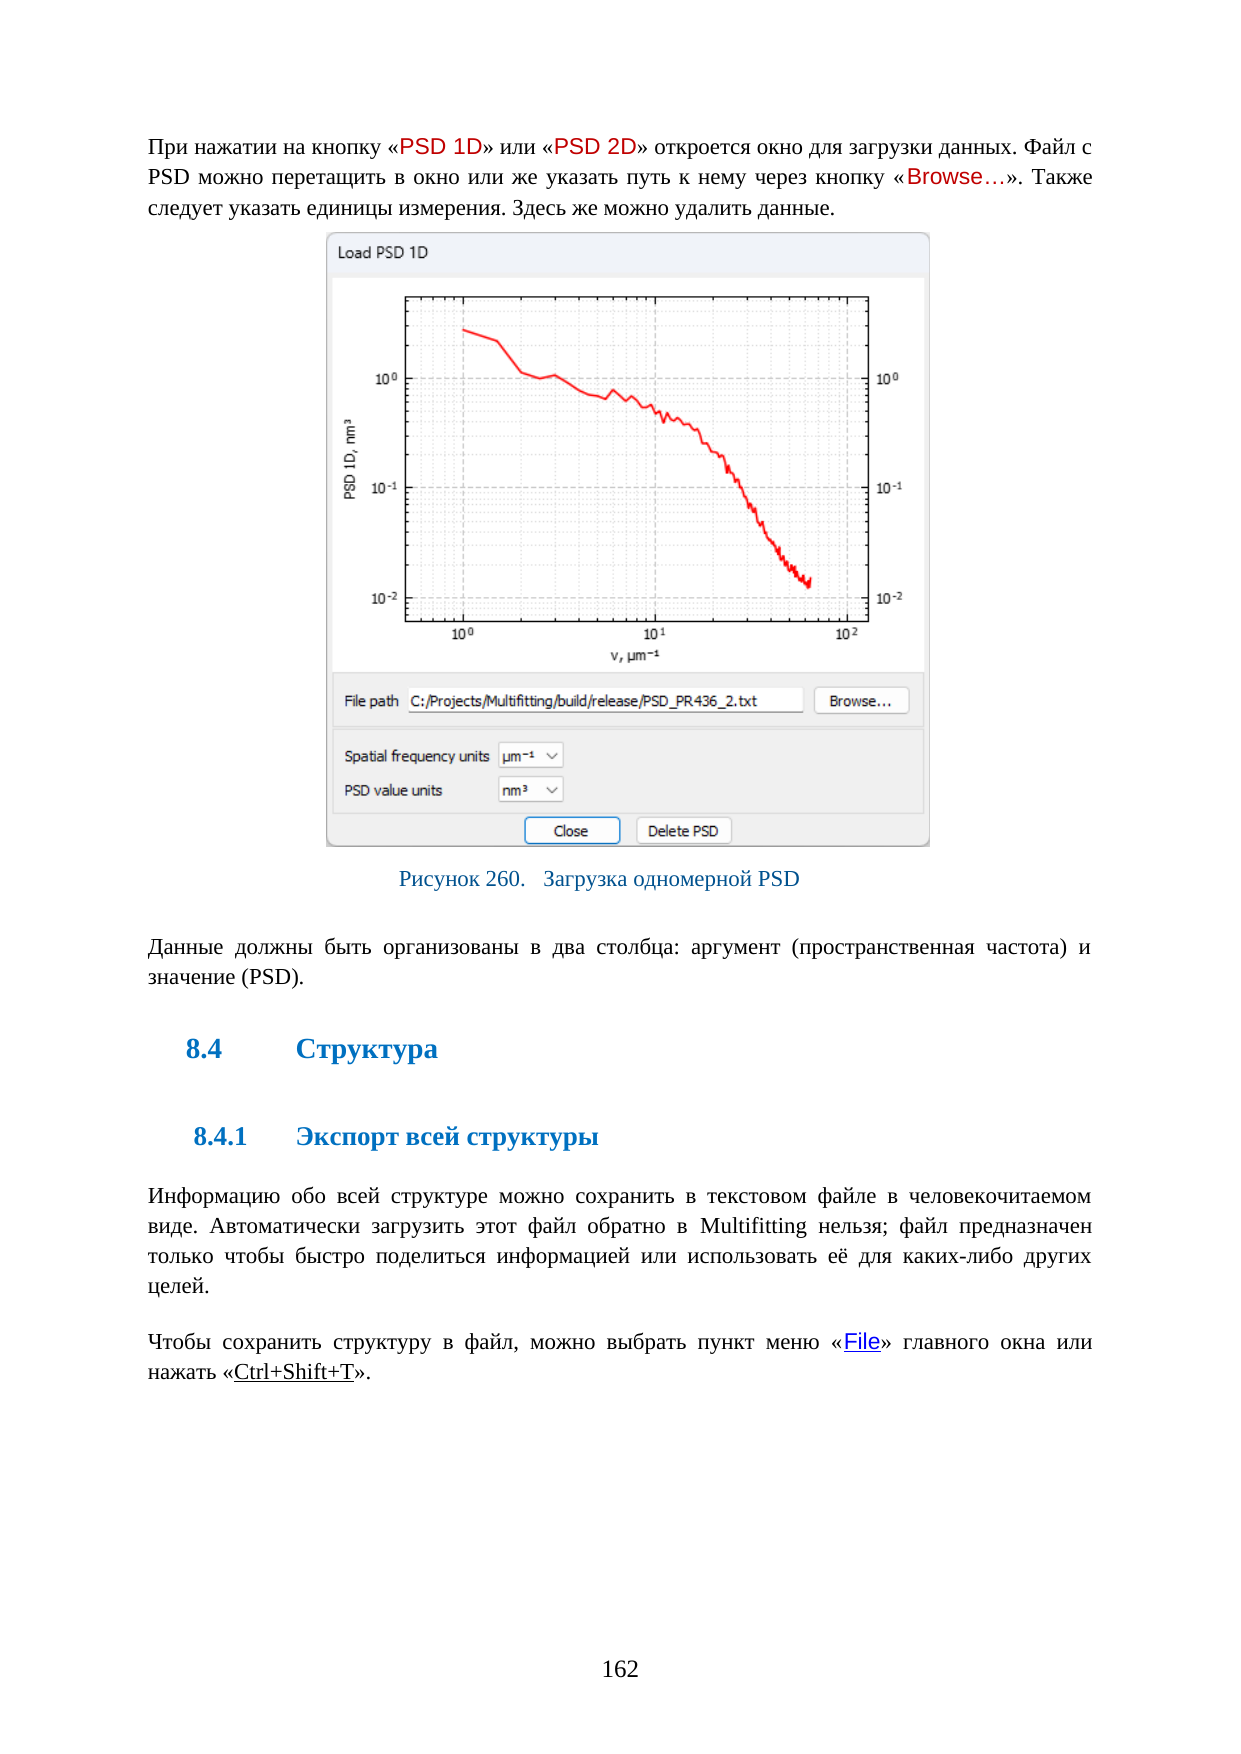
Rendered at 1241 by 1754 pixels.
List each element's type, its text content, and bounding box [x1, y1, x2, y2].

text Информацию обо всей структуре можно сохранить в текстовом файле в человекочитаемом виде. Автоматически загрузить этот файл обратно в Multifitting нельзя; файл предназначен только чтобы быстро поделиться информацией или использовать её для каких-либо других целей. [148, 1182, 1093, 1299]
subtitle Экспорт всей структуры [193, 1119, 1093, 1151]
text Данные должны быть организованы в два столбца: аргумент (пространственная частота) и значение (PSD). [148, 933, 1093, 990]
text Чтобы сохранить структуру в файл, можно выбрать пункт меню «File» главного окна или нажать «Ctrl+Shift+T». [148, 1328, 1093, 1384]
subtitle Структура [155, 1031, 1093, 1064]
picture [326, 232, 930, 847]
text При нажатии на кнопку «PSD 1D» или «PSD 2D» откроется окно для загрузки данных. Файл с PSD можно перетащить в окно или же указать путь к нему через кнопку «Browse…». Также следует указать единицы измерения. Здесь же можно удалить данные. [148, 133, 1093, 220]
